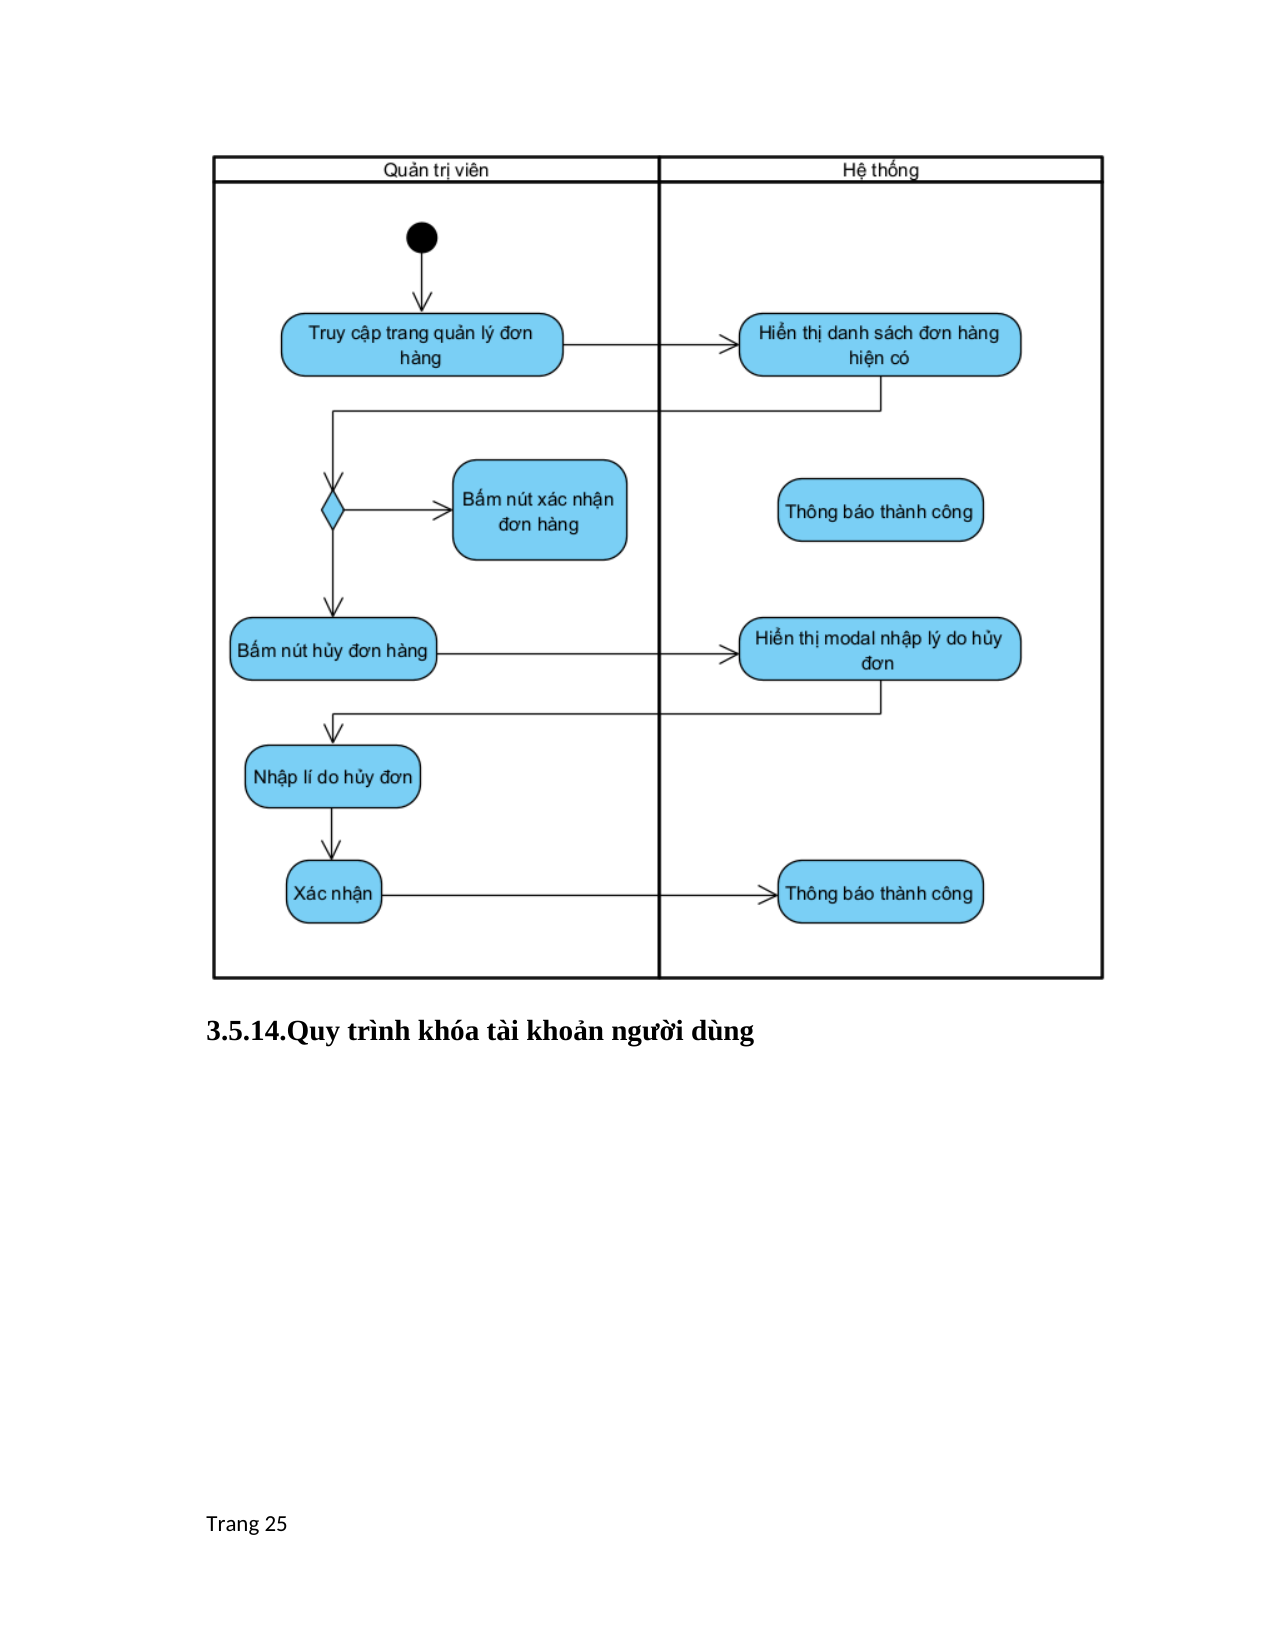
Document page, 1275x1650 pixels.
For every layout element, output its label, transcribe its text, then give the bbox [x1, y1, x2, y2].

picture [206, 150, 1113, 990]
subtitle 3.5.14.Quy trình khóa tài khoản người dùng [206, 1020, 1187, 1045]
